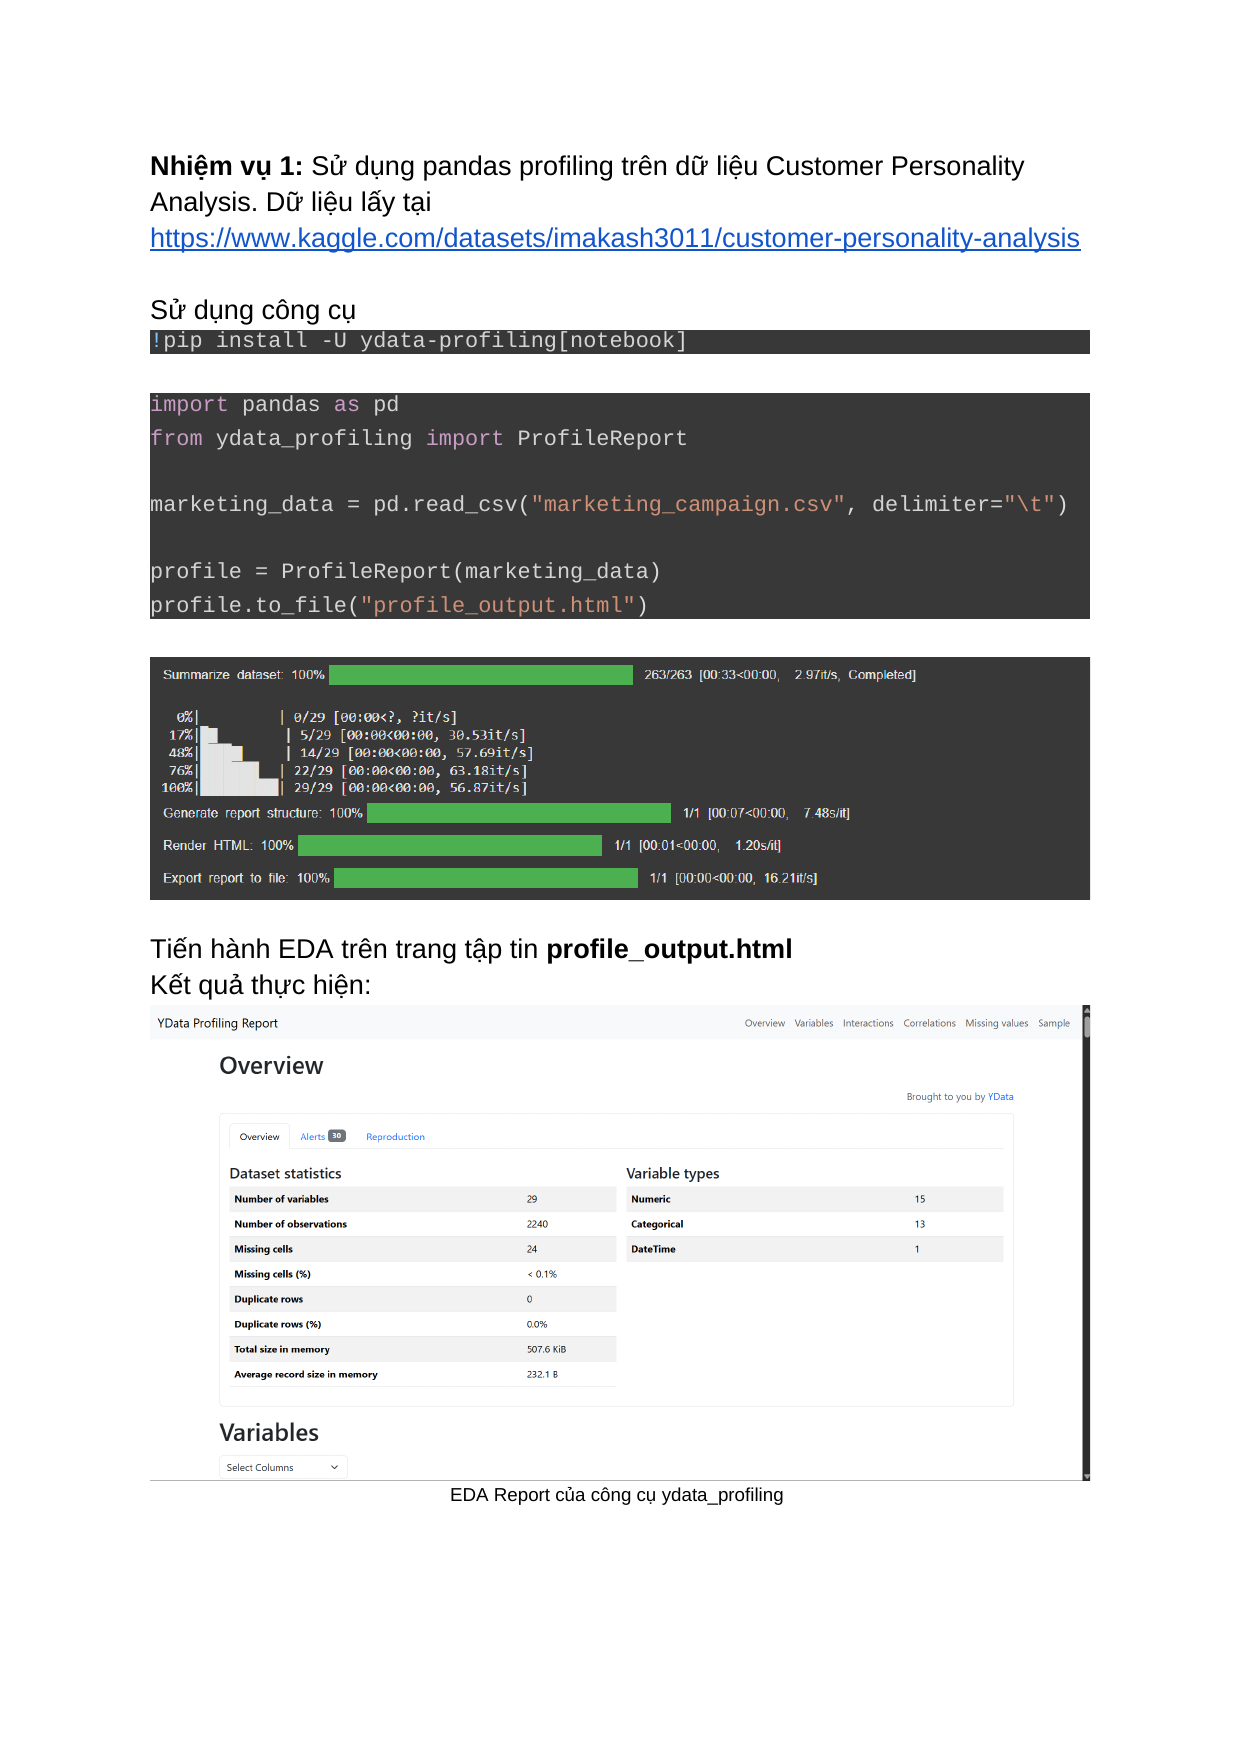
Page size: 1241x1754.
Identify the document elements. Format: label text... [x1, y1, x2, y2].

text Tiến hành EDA trên trang tập tin profile_output.html [150, 933, 1090, 964]
text EDA Report của công cụ ydata_profiling [150, 1484, 1090, 1506]
text Kết quả thực hiện: [150, 969, 1090, 1001]
text https://www.kaggle.com/datasets/imakash3011/customer-personality-analysis [150, 222, 1090, 253]
text from ydata_profiling import ProfileReport [150, 427, 1090, 452]
text import pandas as pd [150, 393, 1090, 418]
text Sử dụng công cụ [150, 294, 1090, 325]
text marketing_data = pd.read_csv("marketing_campaign.csv", delimiter="\t") [150, 494, 1090, 518]
text profile = ProfileReport(marketing_data) [150, 561, 1090, 585]
text !pip install -U ydata-profiling[notebook] [150, 330, 1090, 354]
picture [150, 1005, 1091, 1481]
text Nhiệm vụ 1: Sử dụng pandas profiling trên dữ liệu Customer Personality Analysis. Dữ liệu lấy tại [150, 150, 1090, 217]
picture [150, 657, 1091, 900]
text profile.to_file("profile_output.html") [150, 594, 1090, 619]
